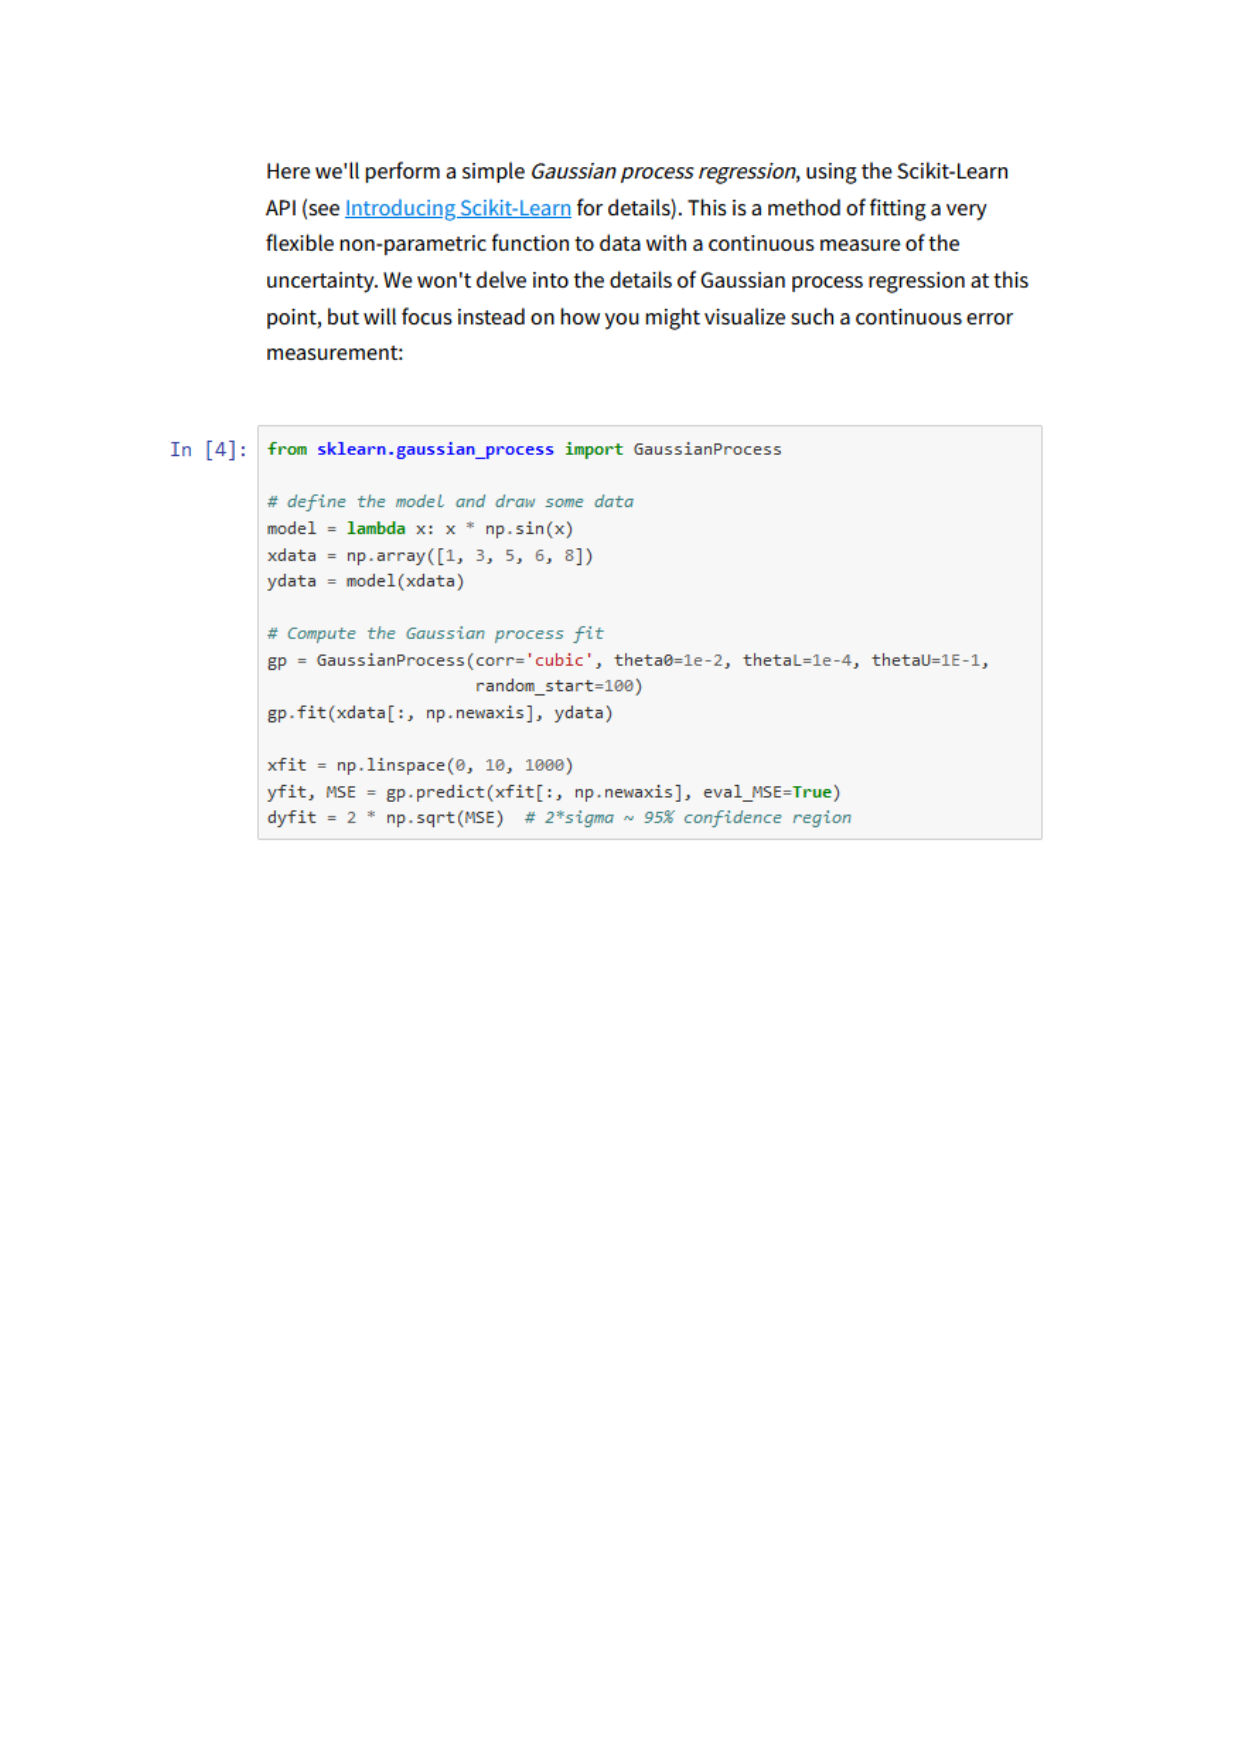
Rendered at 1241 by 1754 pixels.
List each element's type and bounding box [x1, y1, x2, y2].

picture [150, 150, 1091, 853]
